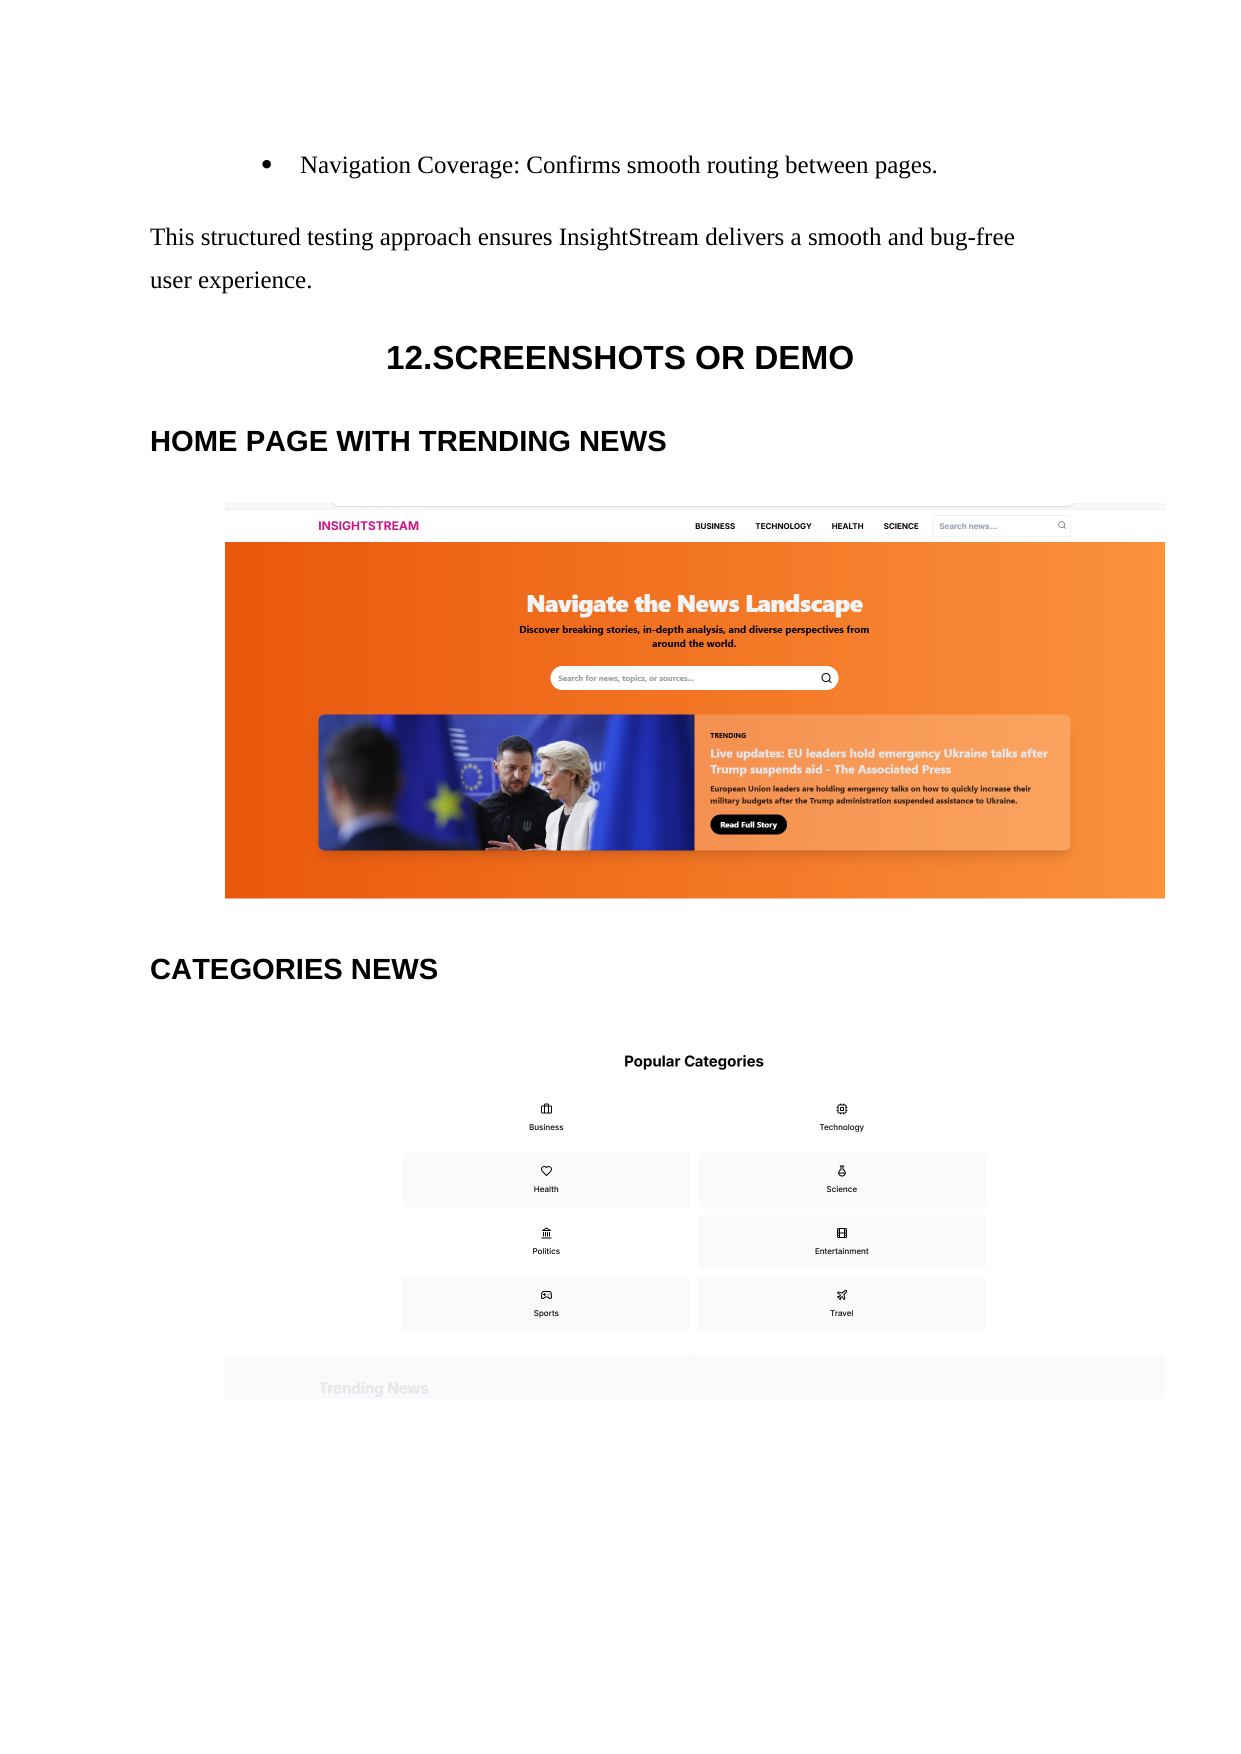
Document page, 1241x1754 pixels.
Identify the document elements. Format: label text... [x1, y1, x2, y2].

text This structured testing approach ensures InsightStream delivers a smooth and bug-free user experience. [150, 222, 1090, 294]
list Navigation Coverage: Confirms smooth routing between pages. [262, 150, 1090, 179]
text CATEGORIES NEWS [150, 952, 1090, 985]
text HOME PAGE WITH TRENDING NEWS [150, 424, 1090, 458]
picture [225, 503, 1166, 909]
picture [225, 1031, 1166, 1399]
text 12.SCREENSHOTS OR DEMO [150, 338, 1090, 376]
